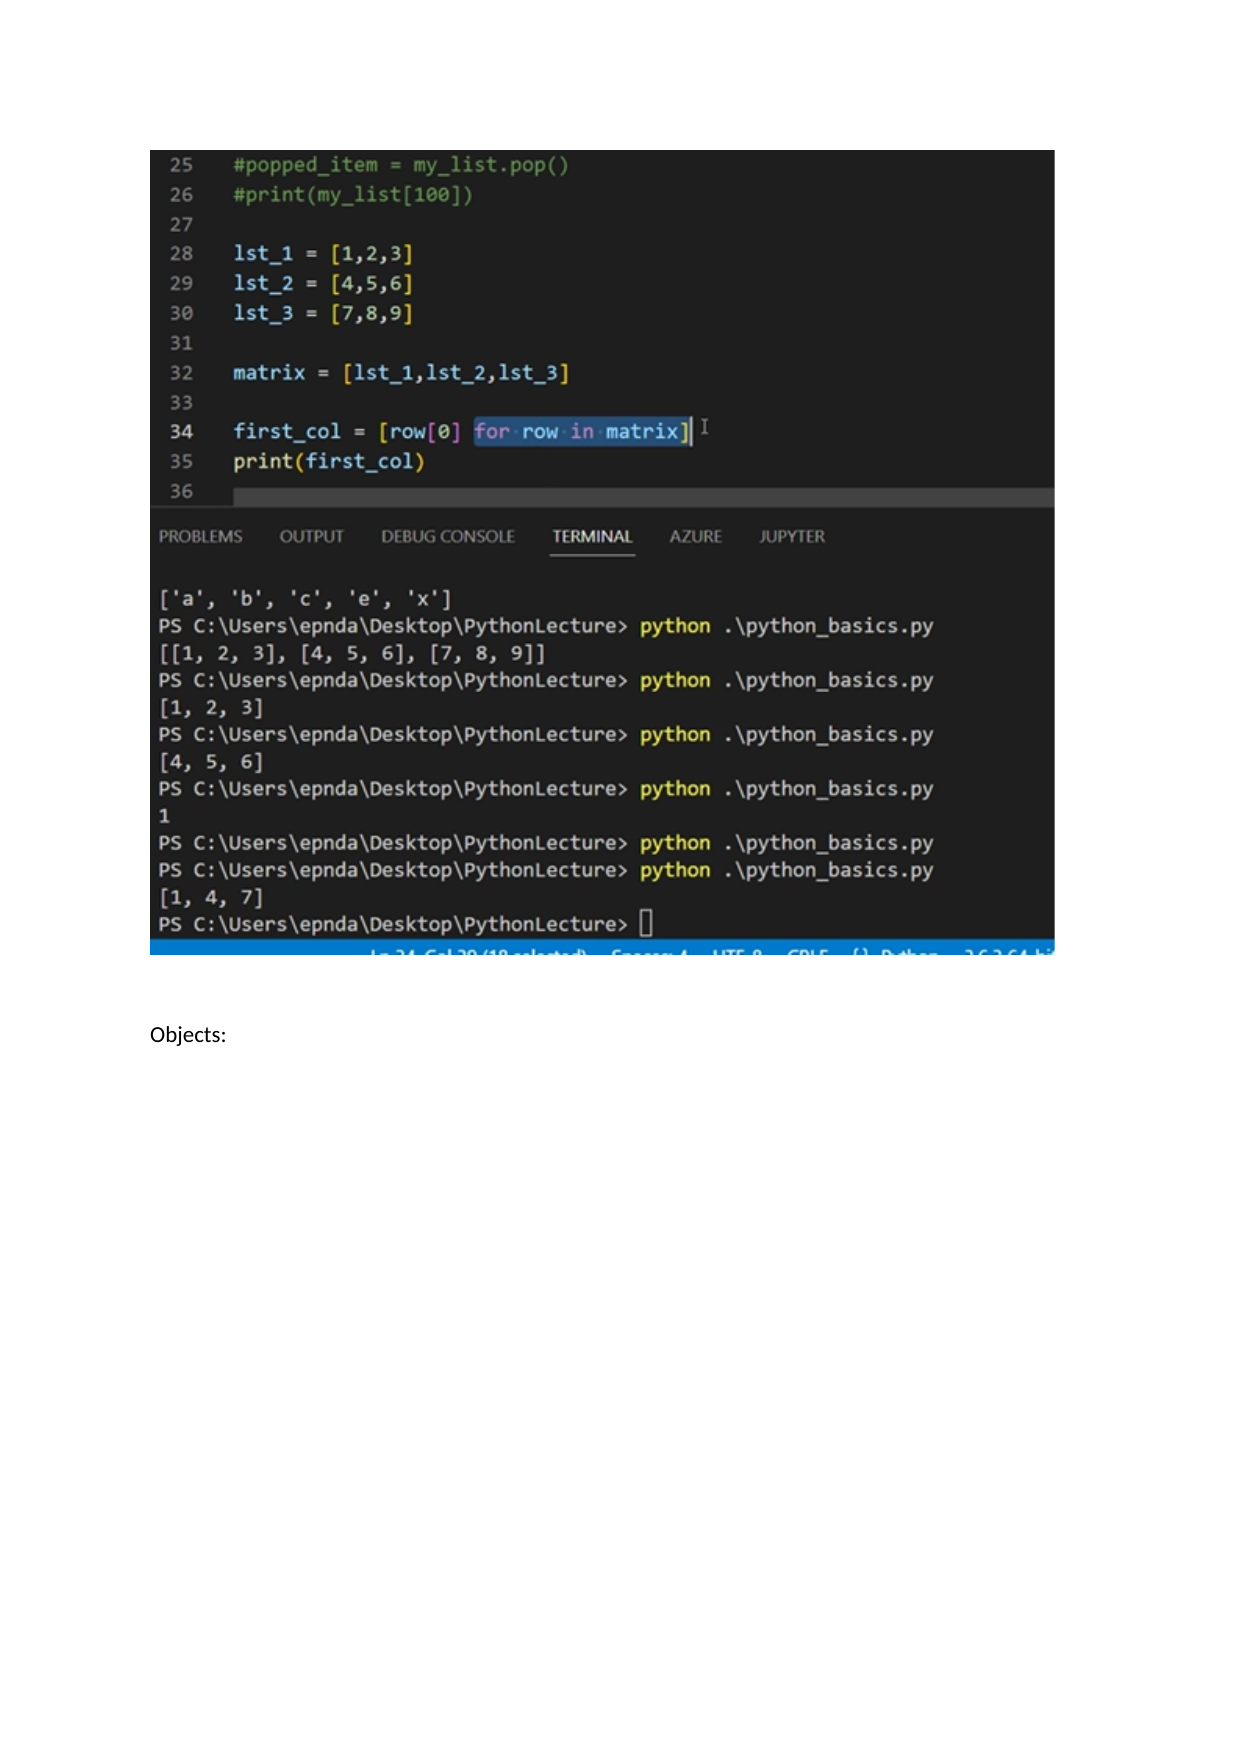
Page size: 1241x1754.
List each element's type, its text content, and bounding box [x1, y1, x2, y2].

picture [150, 150, 1055, 955]
text Objects: [150, 1020, 1090, 1048]
